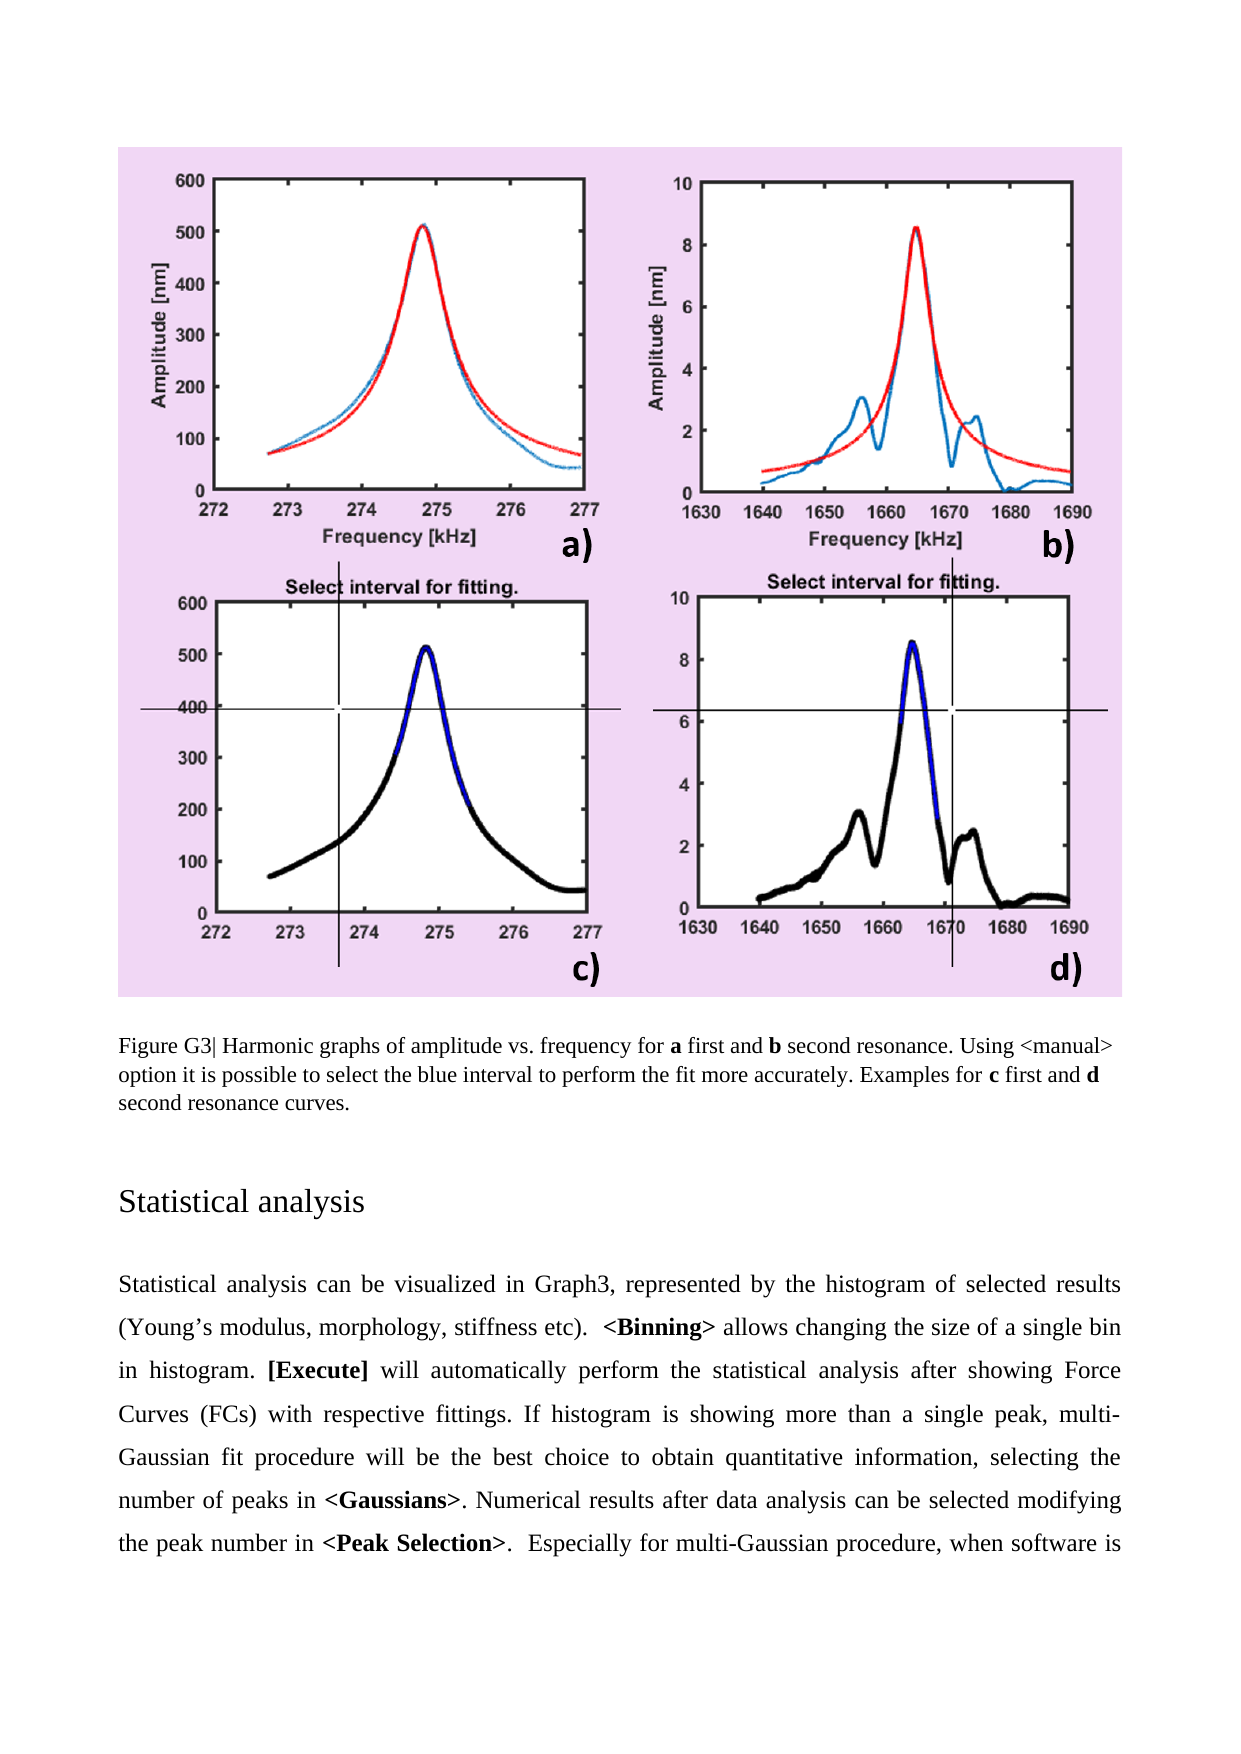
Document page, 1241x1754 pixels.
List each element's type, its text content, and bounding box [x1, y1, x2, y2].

text Figure G3| Harmonic graphs of amplitude vs. frequency for a first and b second resonance. Using <manual> option it is possible to select the blue interval to perform the fit more accurately. Examples for c first and d second resonance curves. [118, 1032, 1122, 1116]
subtitle Statistical analysis [118, 1181, 1122, 1219]
picture [118, 147, 1123, 1014]
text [118, 1269, 1122, 1557]
